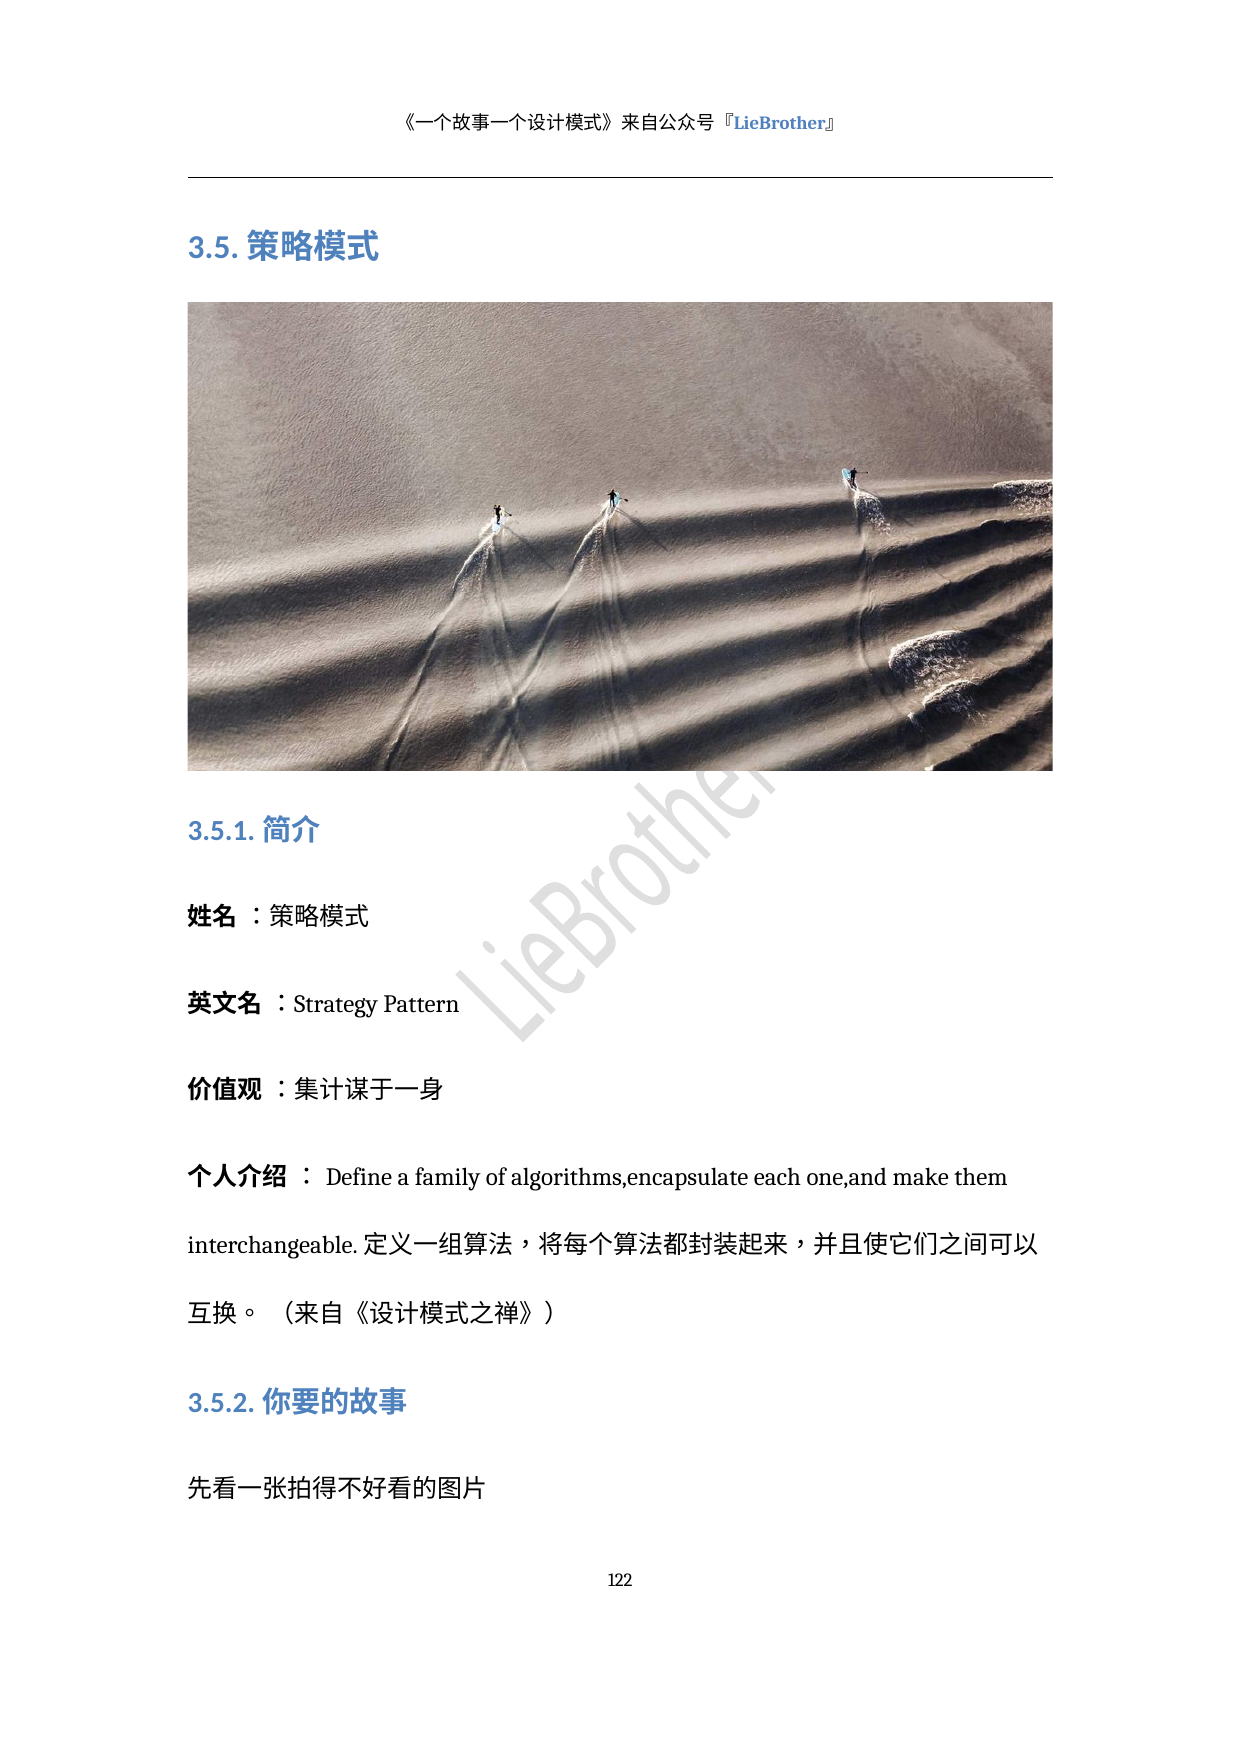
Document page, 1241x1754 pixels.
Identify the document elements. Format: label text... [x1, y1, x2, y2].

text 先看一张拍得不好看的图片 [187, 1453, 1053, 1521]
text 价值观 ：集计谋于一身 [187, 1055, 1053, 1123]
text 英文名 ：Strategy Pattern [187, 968, 1053, 1036]
picture [187, 302, 1053, 771]
text 个人介绍 ： Define a family of algorithms,encapsulate each one,and make them interchangeable. 定义一组算法，将每个算法都封装起来，并且使它们之间可以互换。 （来自《设计模式之禅》） [187, 1142, 1053, 1345]
subtitle 3.5.2. 你要的故事 [187, 1366, 1053, 1434]
text 姓名 ：策略模式 [187, 882, 1053, 949]
subtitle 3.5. 策略模式 [187, 212, 1053, 280]
subtitle 3.5.1. 简介 [187, 795, 1053, 863]
